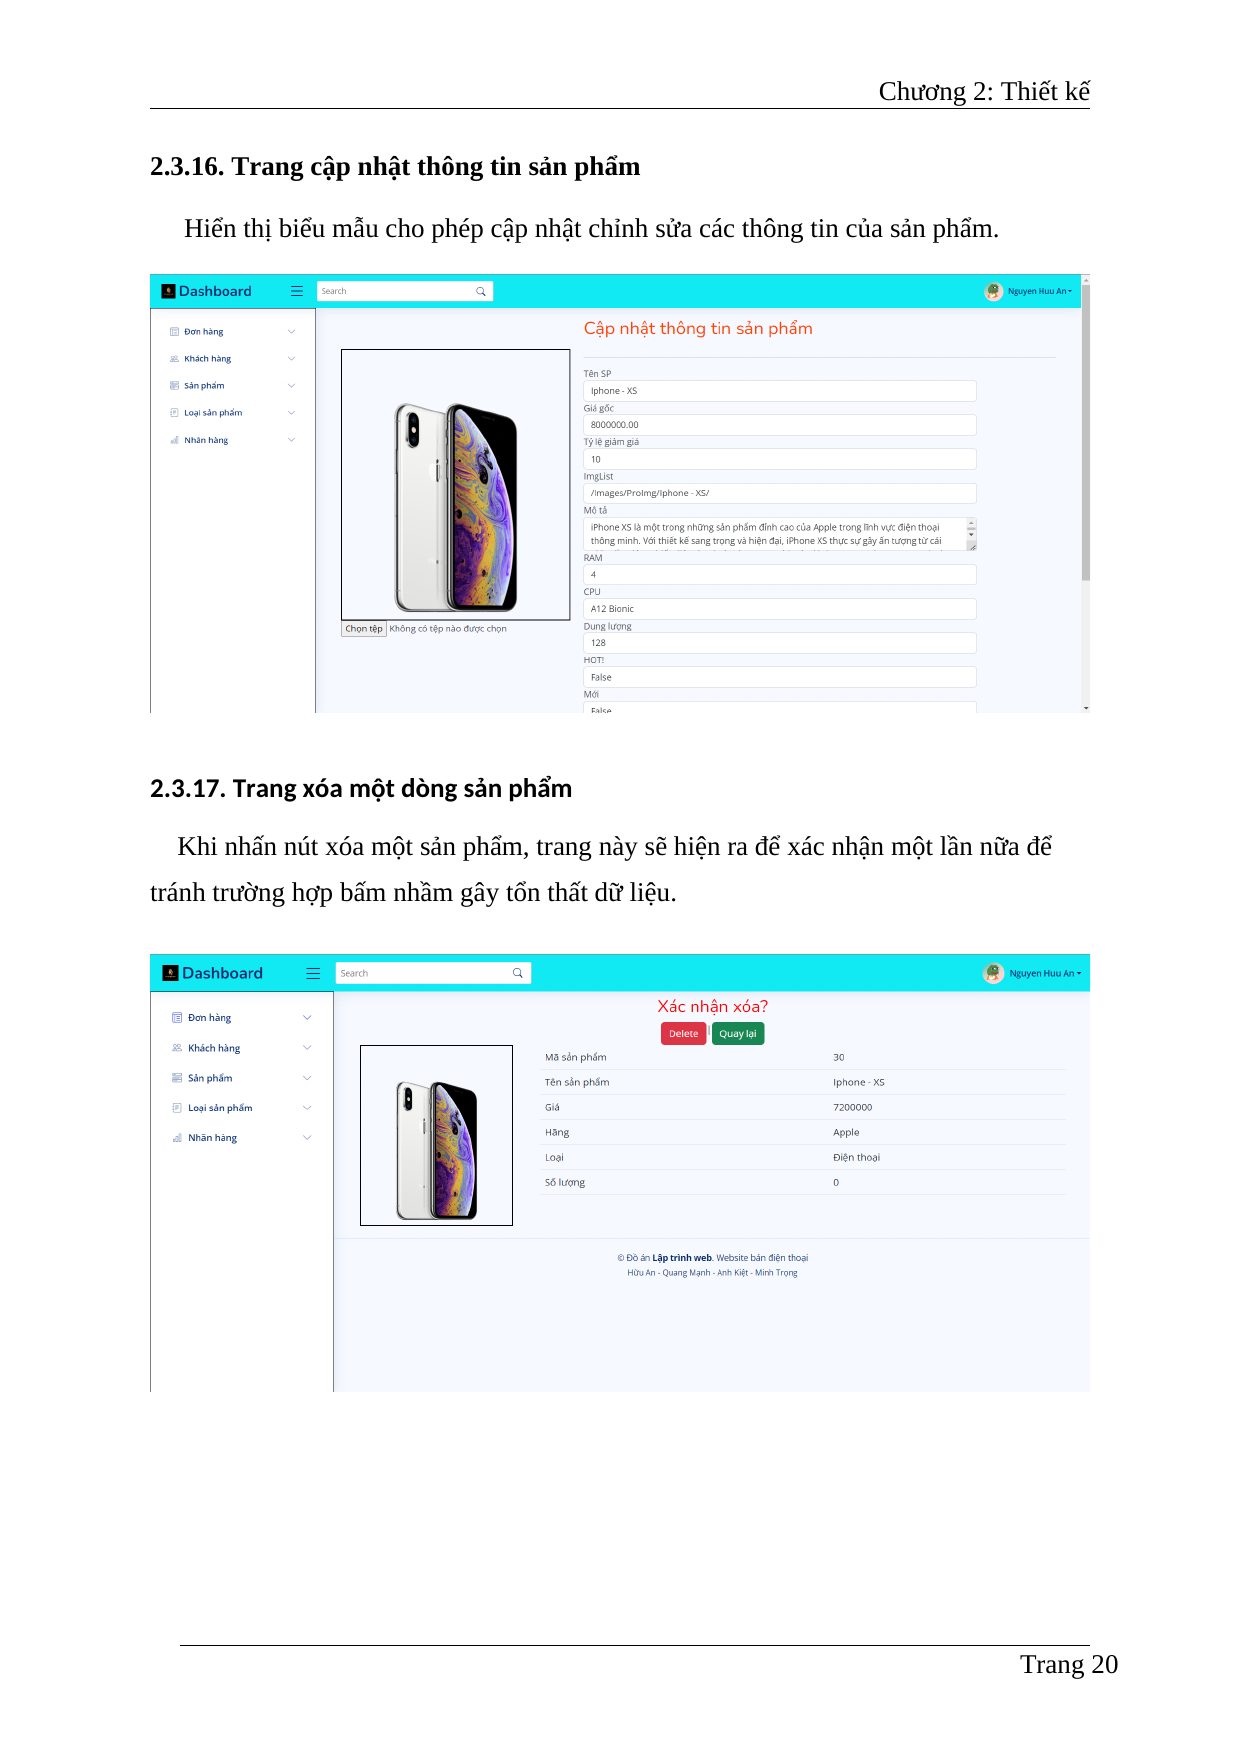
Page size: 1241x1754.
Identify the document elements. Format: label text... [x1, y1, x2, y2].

text 2.3.17. Trang xóa một dòng sản phẩm [150, 771, 1090, 804]
picture [150, 954, 1091, 1392]
text 2.3.16. Trang cập nhật thông tin sản phẩm [150, 150, 1090, 181]
picture [150, 274, 1091, 713]
text Hiển thị biểu mẫu cho phép cập nhật chỉnh sửa các thông tin của sản phẩm. [150, 212, 1090, 243]
text Khi nhấn nút xóa một sản phẩm, trang này sẽ hiện ra để xác nhận một lần nữa để tránh trường hợp bấm nhầm gây tổn thất dữ liệu. [150, 830, 1090, 908]
